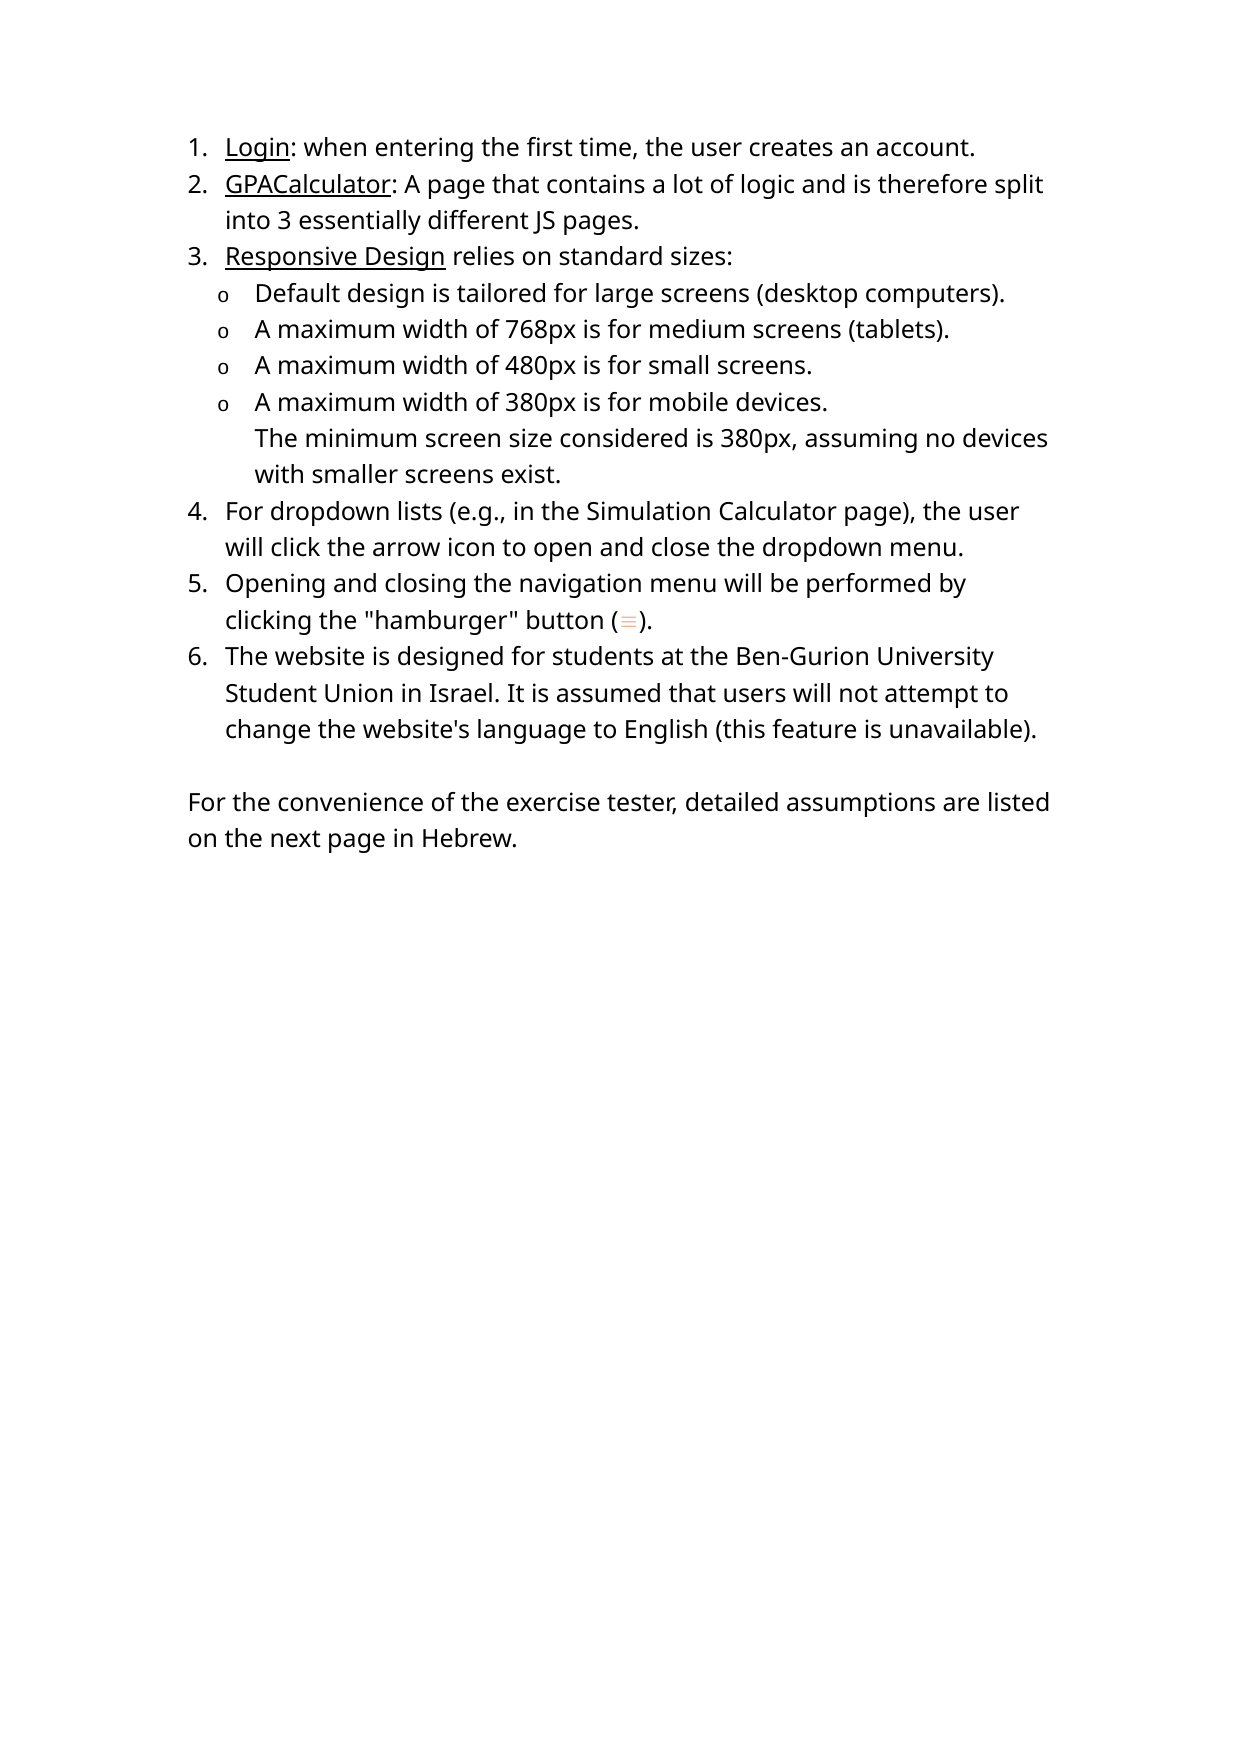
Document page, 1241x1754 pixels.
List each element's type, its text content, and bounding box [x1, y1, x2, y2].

list The website is designed for students at the Ben-Gurion University Student Union in Israel. It is assumed that users will not attempt to change the website's language to English (this feature is unavailable). [187, 639, 1053, 746]
list GPACalculator: A page that contains a lot of logic and is therefore split into 3 essentially different JS pages. [187, 166, 1053, 237]
list A maximum width of 768px is for medium screens (tablets). [217, 312, 1053, 346]
list A maximum width of 480px is for small screens. [217, 348, 1053, 382]
list Login: when entering the first time, the user creates an account. [187, 130, 1053, 164]
list For dropdown lists (e.g., in the Simulation Calculator page), the user will click the arrow icon to open and close the dropdown menu. [187, 493, 1053, 564]
list Responsive Design relies on standard sizes: [187, 239, 1053, 273]
list Opening and closing the navigation menu will be performed by clicking the "hamburger" button (). [187, 566, 1053, 637]
list Default design is tailored for large screens (desktop computers). [217, 275, 1053, 309]
text For the convenience of the exercise tester, detailed assumptions are listed on the next page in Hebrew. [187, 784, 1053, 855]
list A maximum width of 380px is for mobile devices. The minimum screen size considered is 380px, assuming no devices with smaller screens exist. [217, 384, 1053, 491]
